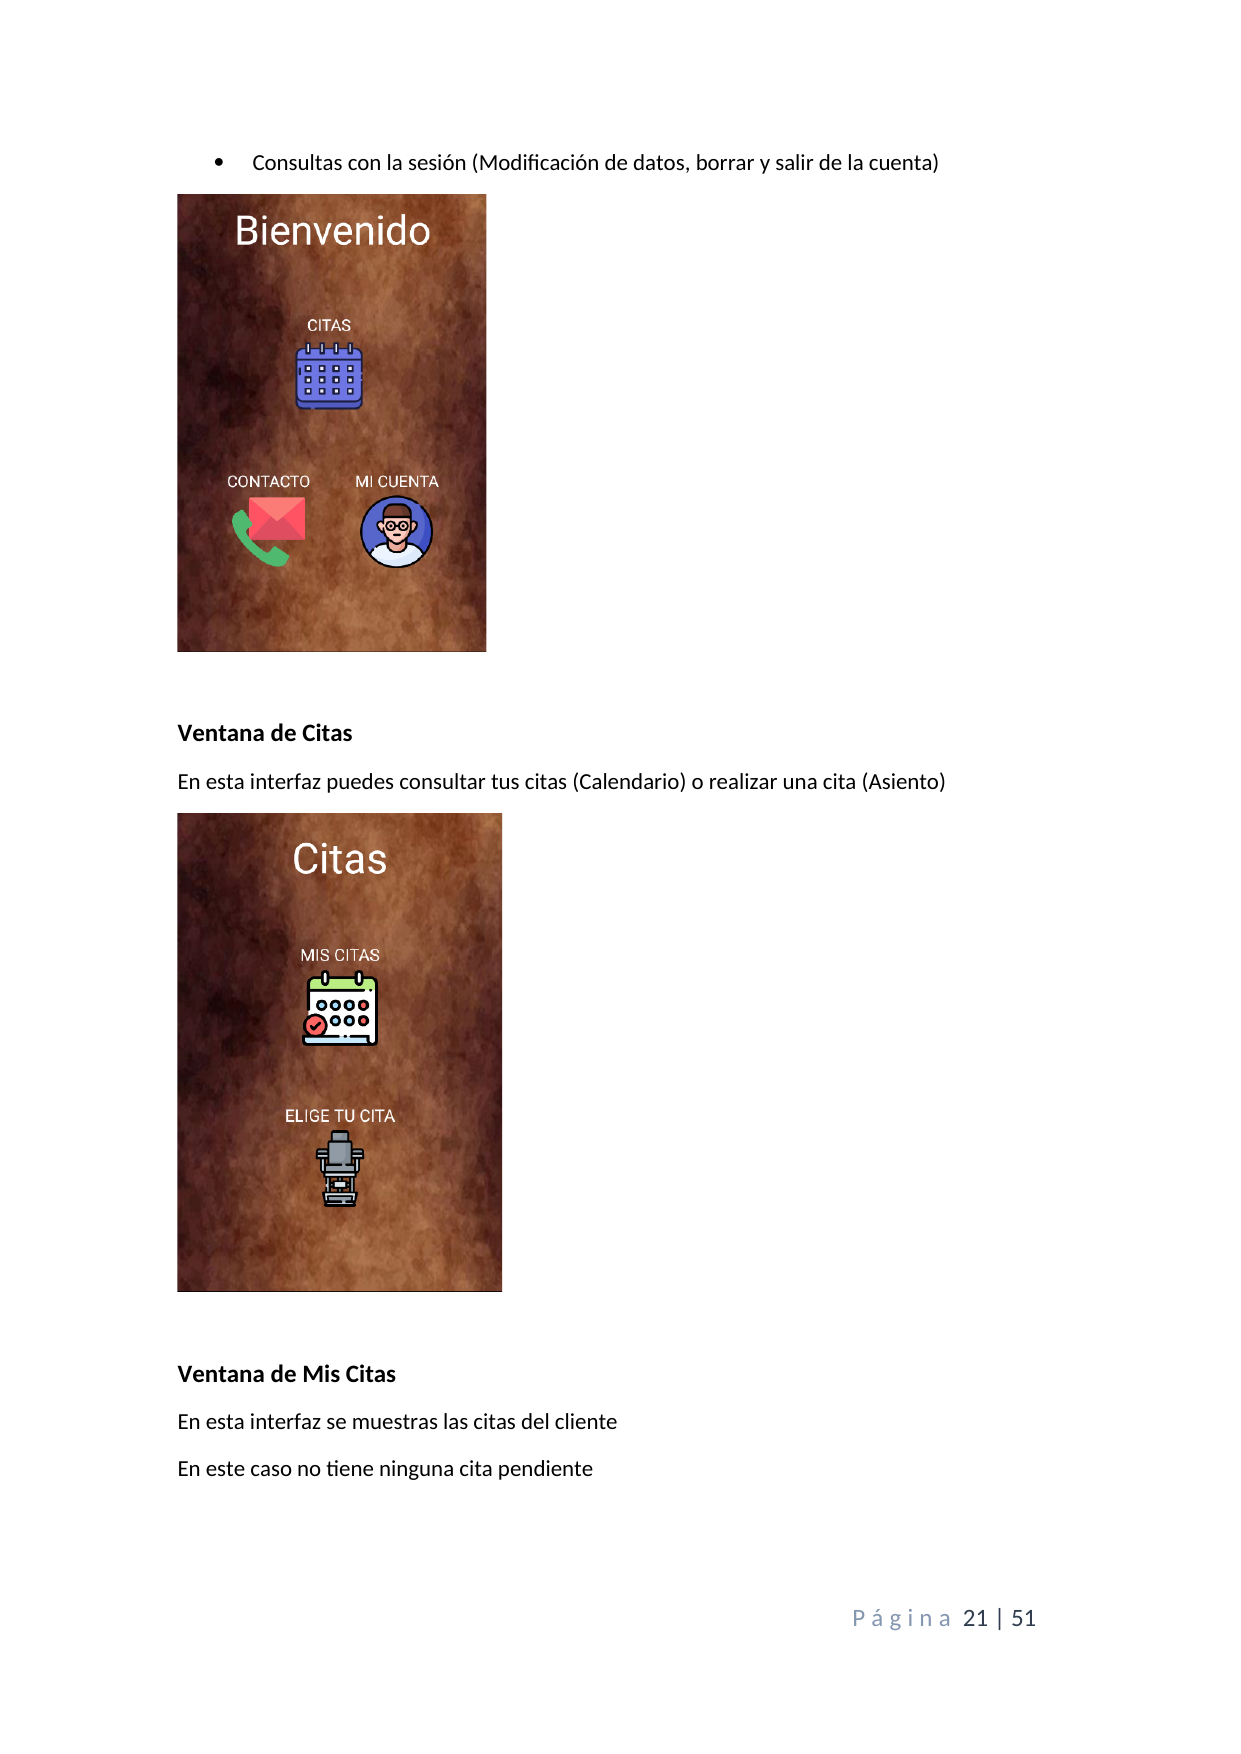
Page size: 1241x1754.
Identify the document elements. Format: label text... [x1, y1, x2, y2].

subtitle Ventana de Citas [177, 717, 1063, 748]
list Consultas con la sesión (Modificación de datos, borrar y salir de la cuenta) [215, 148, 1063, 176]
text En este caso no tiene ninguna cita pendiente [177, 1454, 1063, 1482]
text En esta interfaz se muestras las citas del cliente [177, 1407, 1063, 1435]
picture [177, 813, 503, 1292]
picture [177, 194, 487, 652]
text En esta interfaz puedes consultar tus citas (Calendario) o realizar una cita (Asiento) [177, 767, 1063, 795]
subtitle Ventana de Mis Citas [177, 1358, 1063, 1388]
